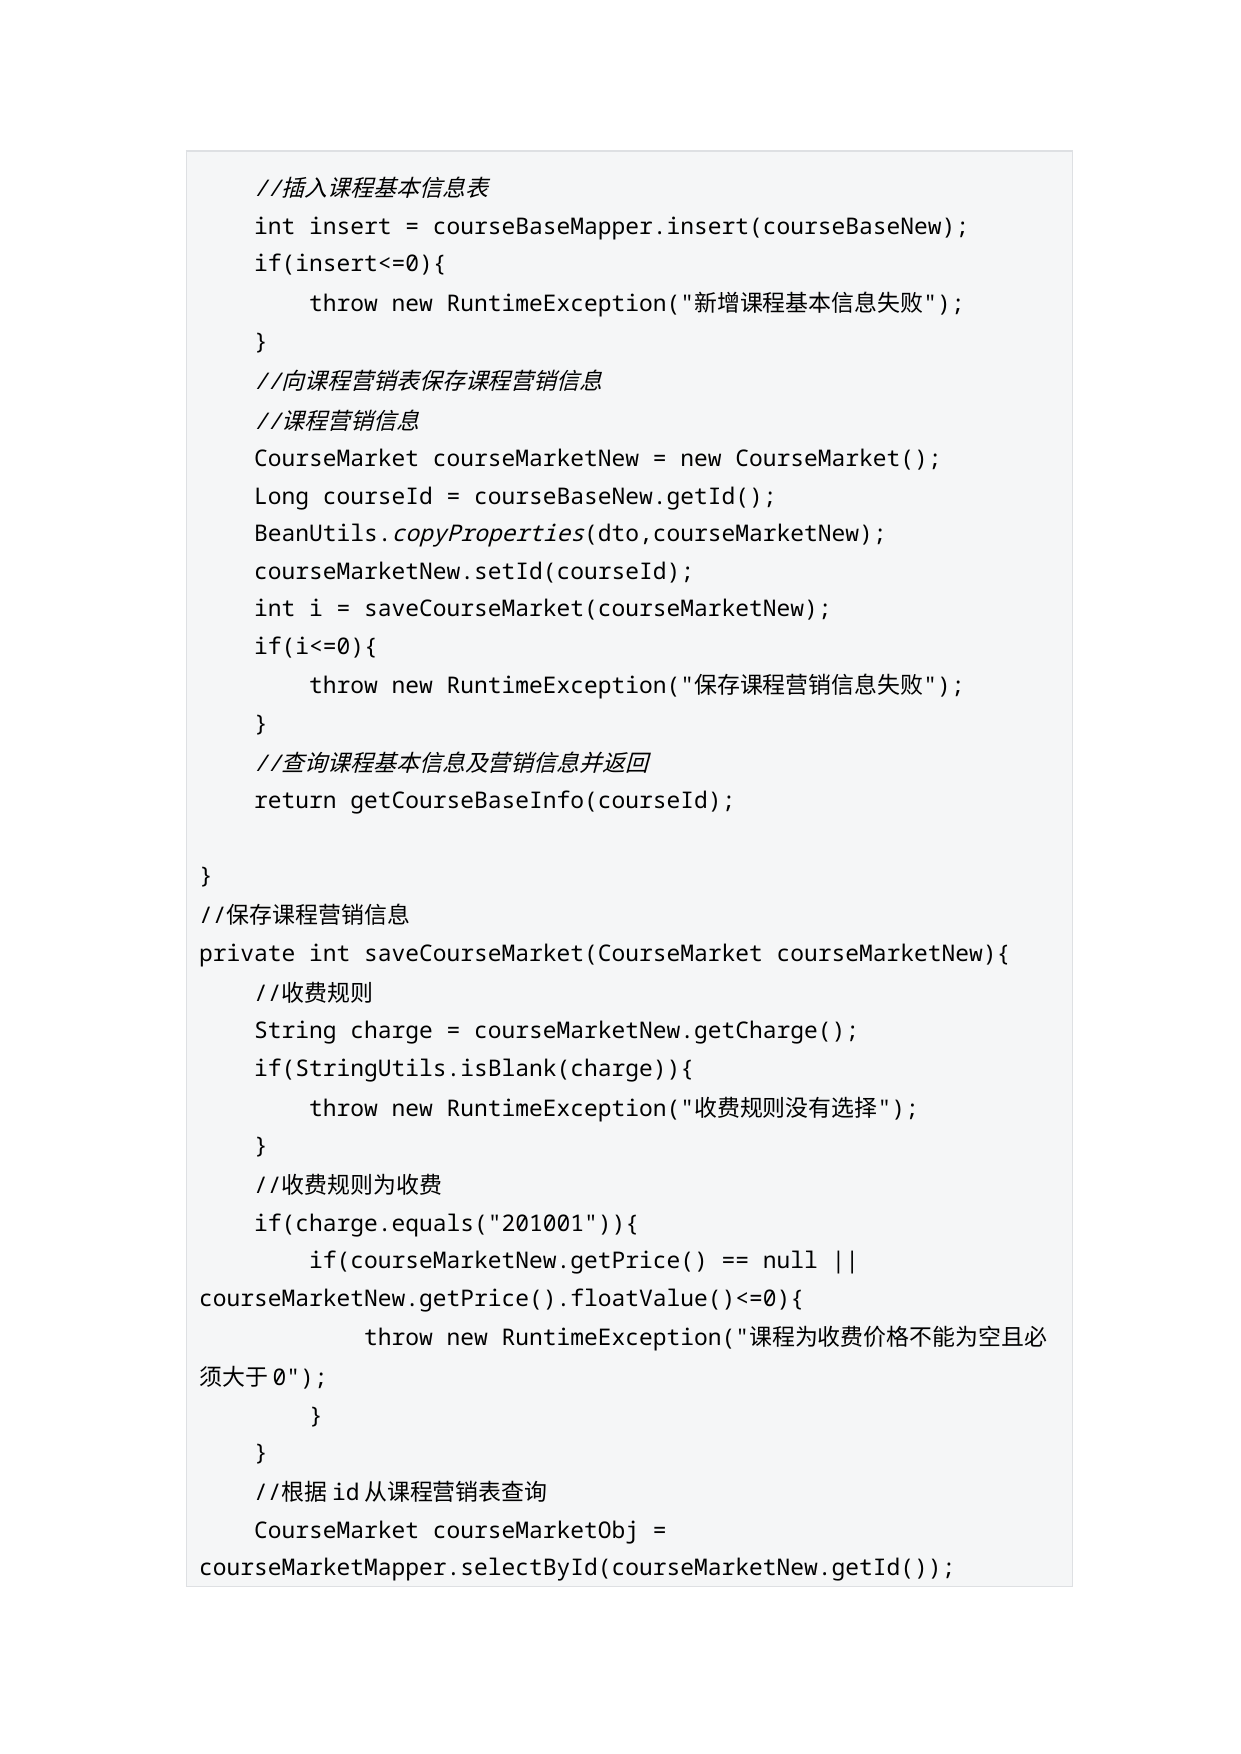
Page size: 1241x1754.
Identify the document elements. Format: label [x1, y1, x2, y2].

table_header [187, 152, 1072, 1586]
